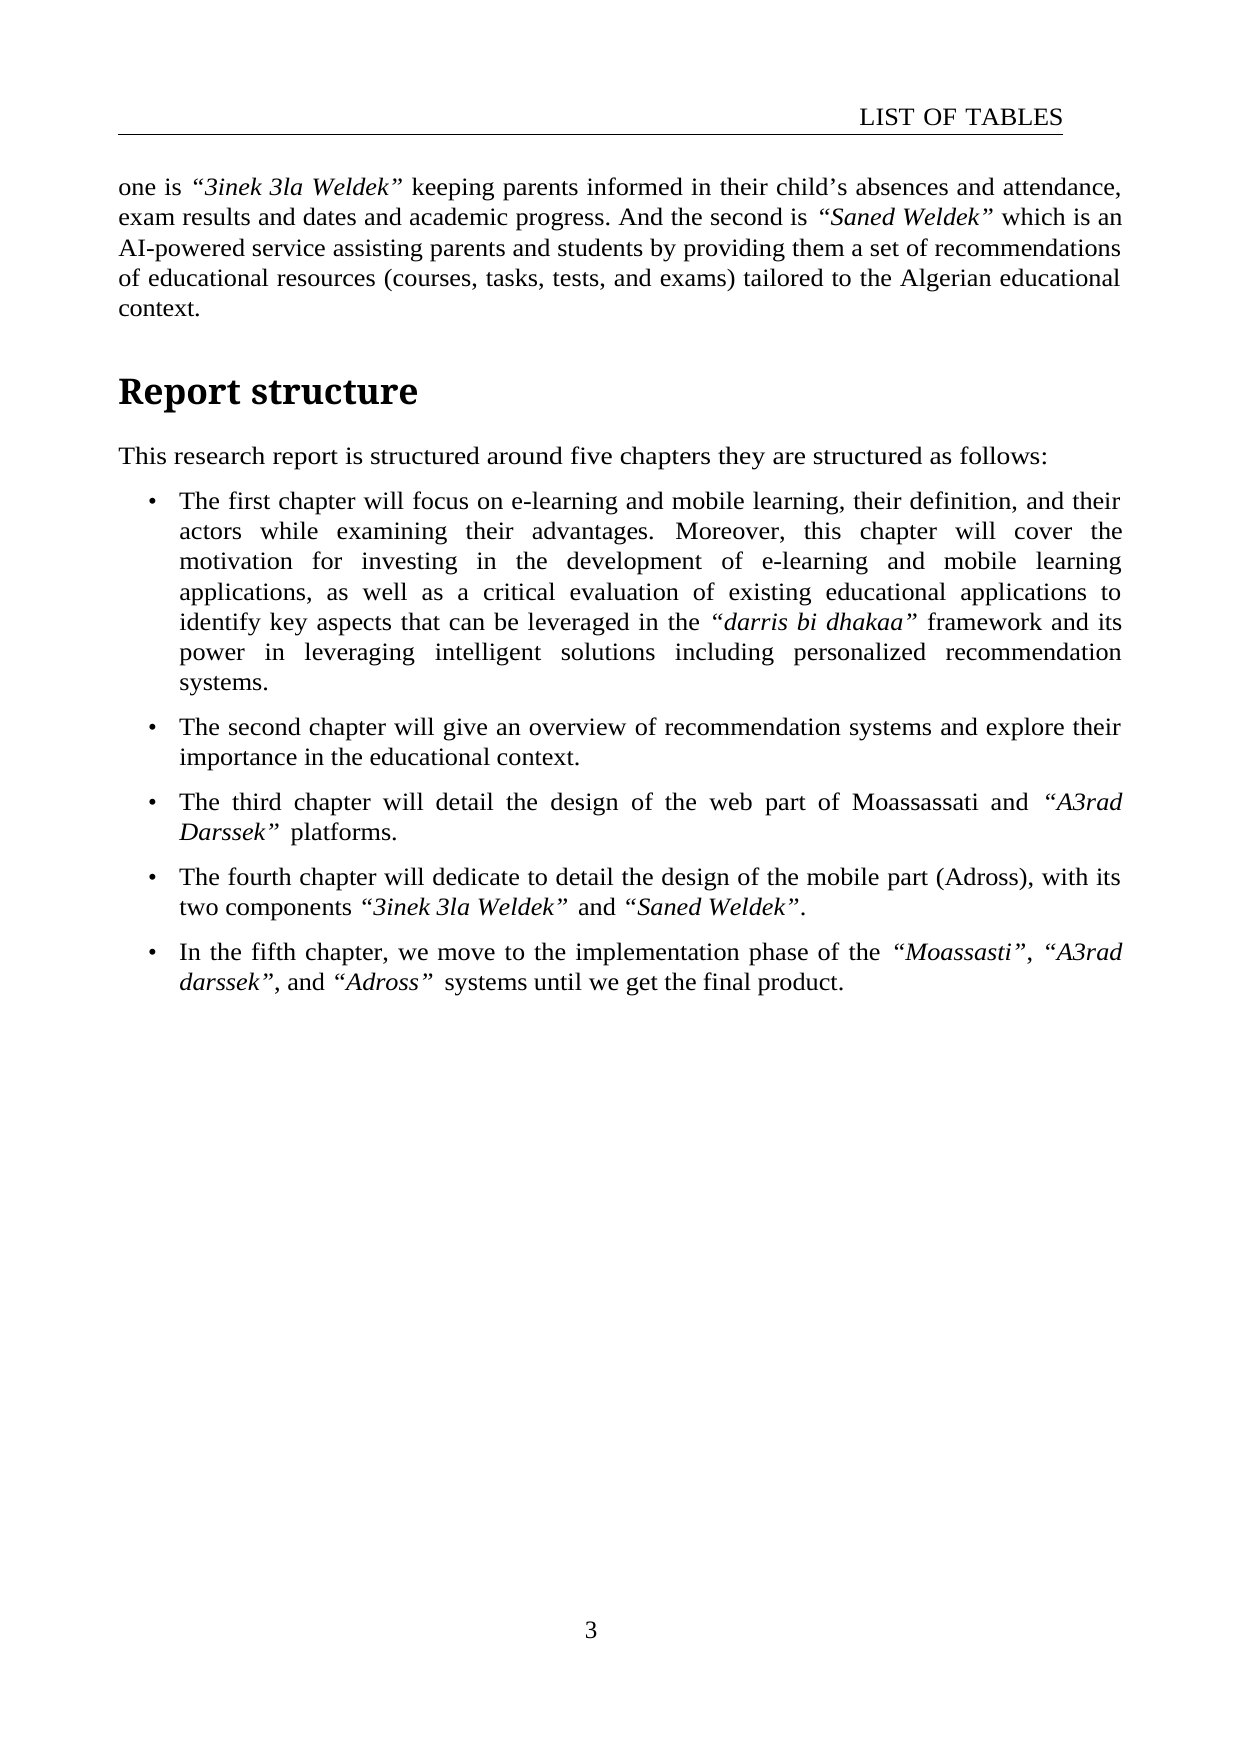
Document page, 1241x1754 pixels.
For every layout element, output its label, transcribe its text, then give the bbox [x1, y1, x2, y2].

list In the fifth chapter, we move to the implementation phase of the “Moassasti”, “A3rad darssek”, and “Adross” systems until we get the final product. [148, 937, 1122, 996]
text LIST OF TABLES [103, 102, 1063, 130]
text one is “3inek 3la Weldek” keeping parents informed in their child’s absences and attendance, exam results and dates and academic progress. And the second is “Saned Weldek” which is an AI-powered service assisting parents and students by providing them a set of recommendations of educational resources (courses, tasks, tests, and exams) tailored to the Algerian educational context. [118, 172, 1122, 322]
list The third chapter will detail the design of the web part of Moassassati and “A3rad Darssek” platforms. [148, 787, 1122, 845]
list The second chapter will give an overview of recommendation systems and explore their importance in the educational context. [148, 712, 1122, 770]
text This research report is structured around five chapters they are structured as follows: [118, 441, 1226, 470]
text Report structure [118, 366, 1226, 415]
list The first chapter will focus on e-learning and mobile learning, their definition, and their actors while examining their advantages. Moreover, this chapter will cover the motivation for investing in the development of e-learning and mobile learning applications, as well as a critical evaluation of existing educational applications to identify key aspects that can be leveraged in the “darris bi dhakaa” framework and its power in leveraging intelligent solutions including personalized recommendation systems. [148, 486, 1122, 696]
list The fourth chapter will dedicate to detail the design of the mobile part (Adross), with its two components “3inek 3la Weldek” and “Saned Weldek”. [148, 862, 1122, 921]
